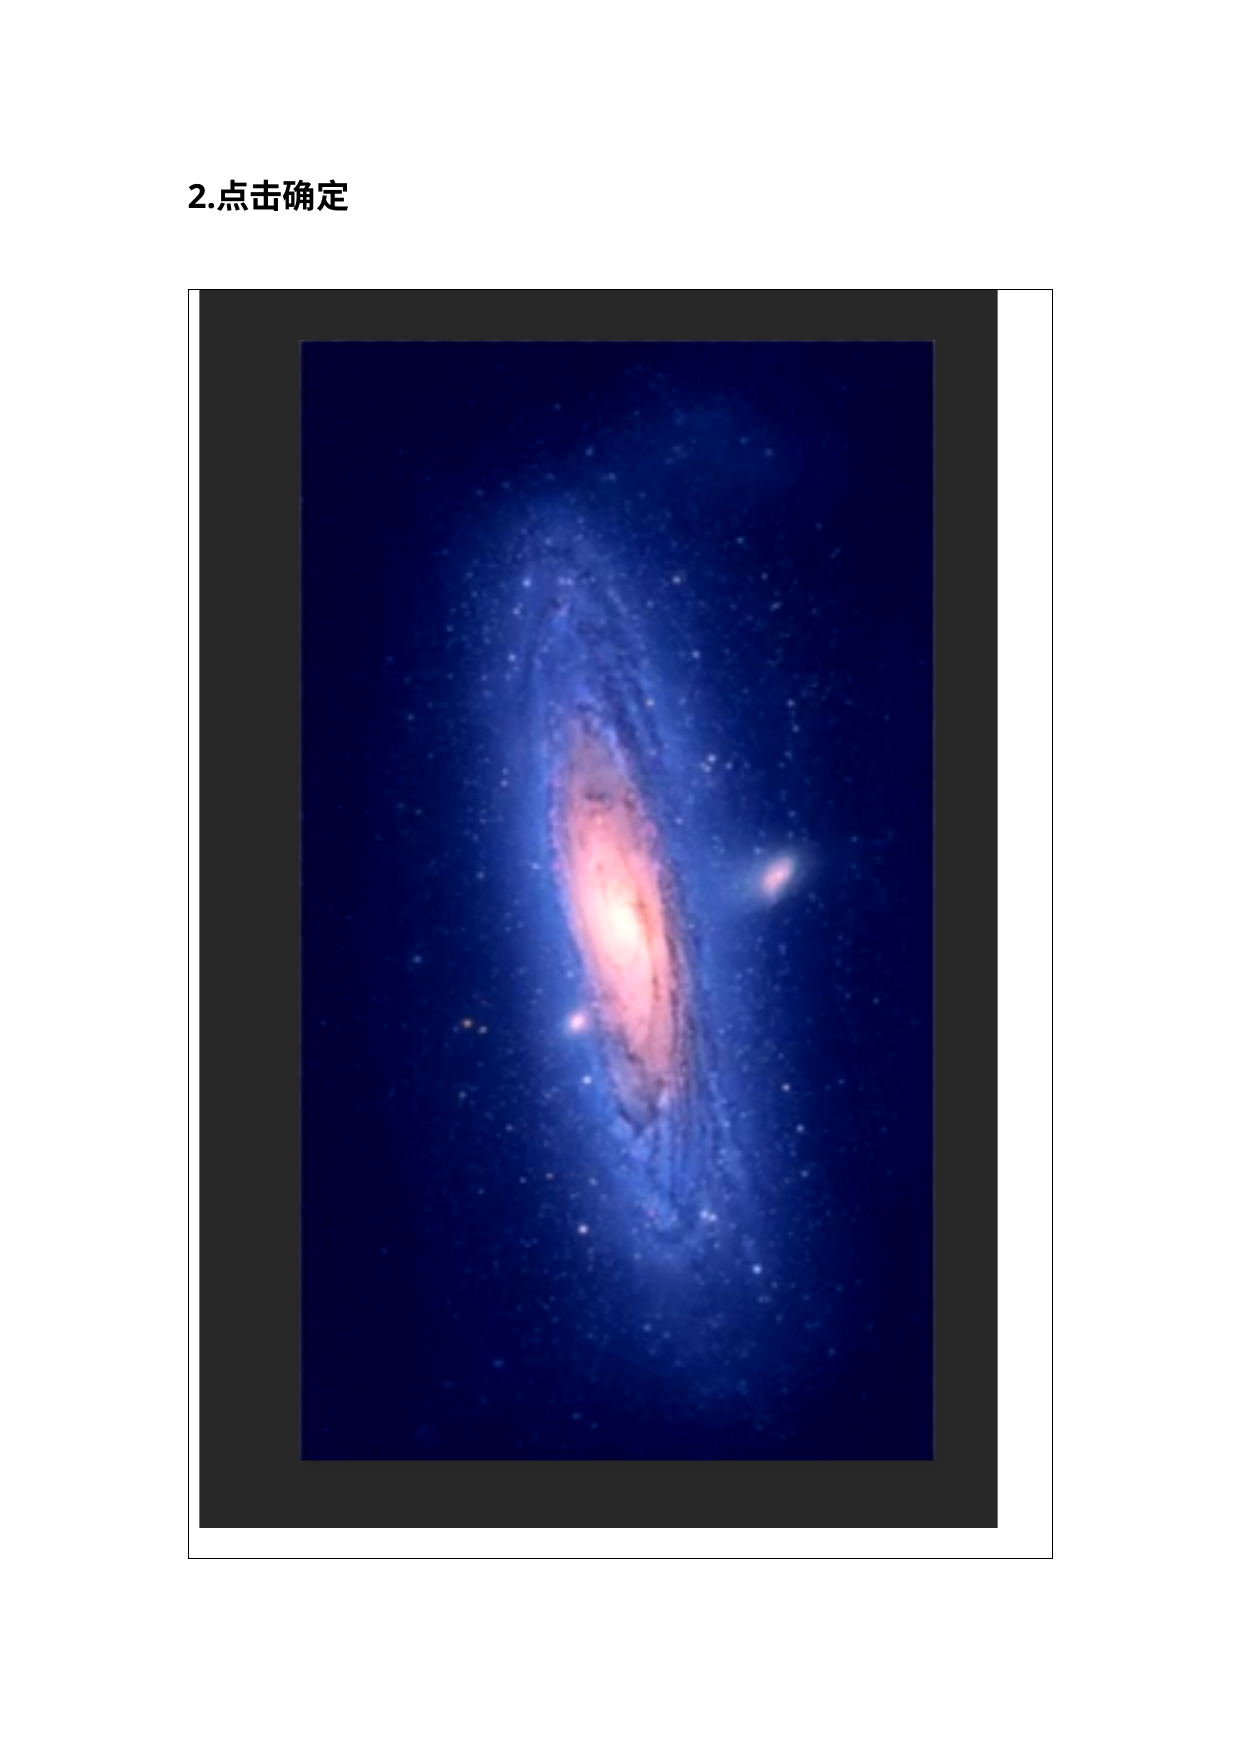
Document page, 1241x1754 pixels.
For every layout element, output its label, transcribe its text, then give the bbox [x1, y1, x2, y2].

subtitle 2.点击确定 [187, 162, 1053, 227]
picture [199, 290, 998, 1528]
table_header [189, 290, 1052, 1558]
